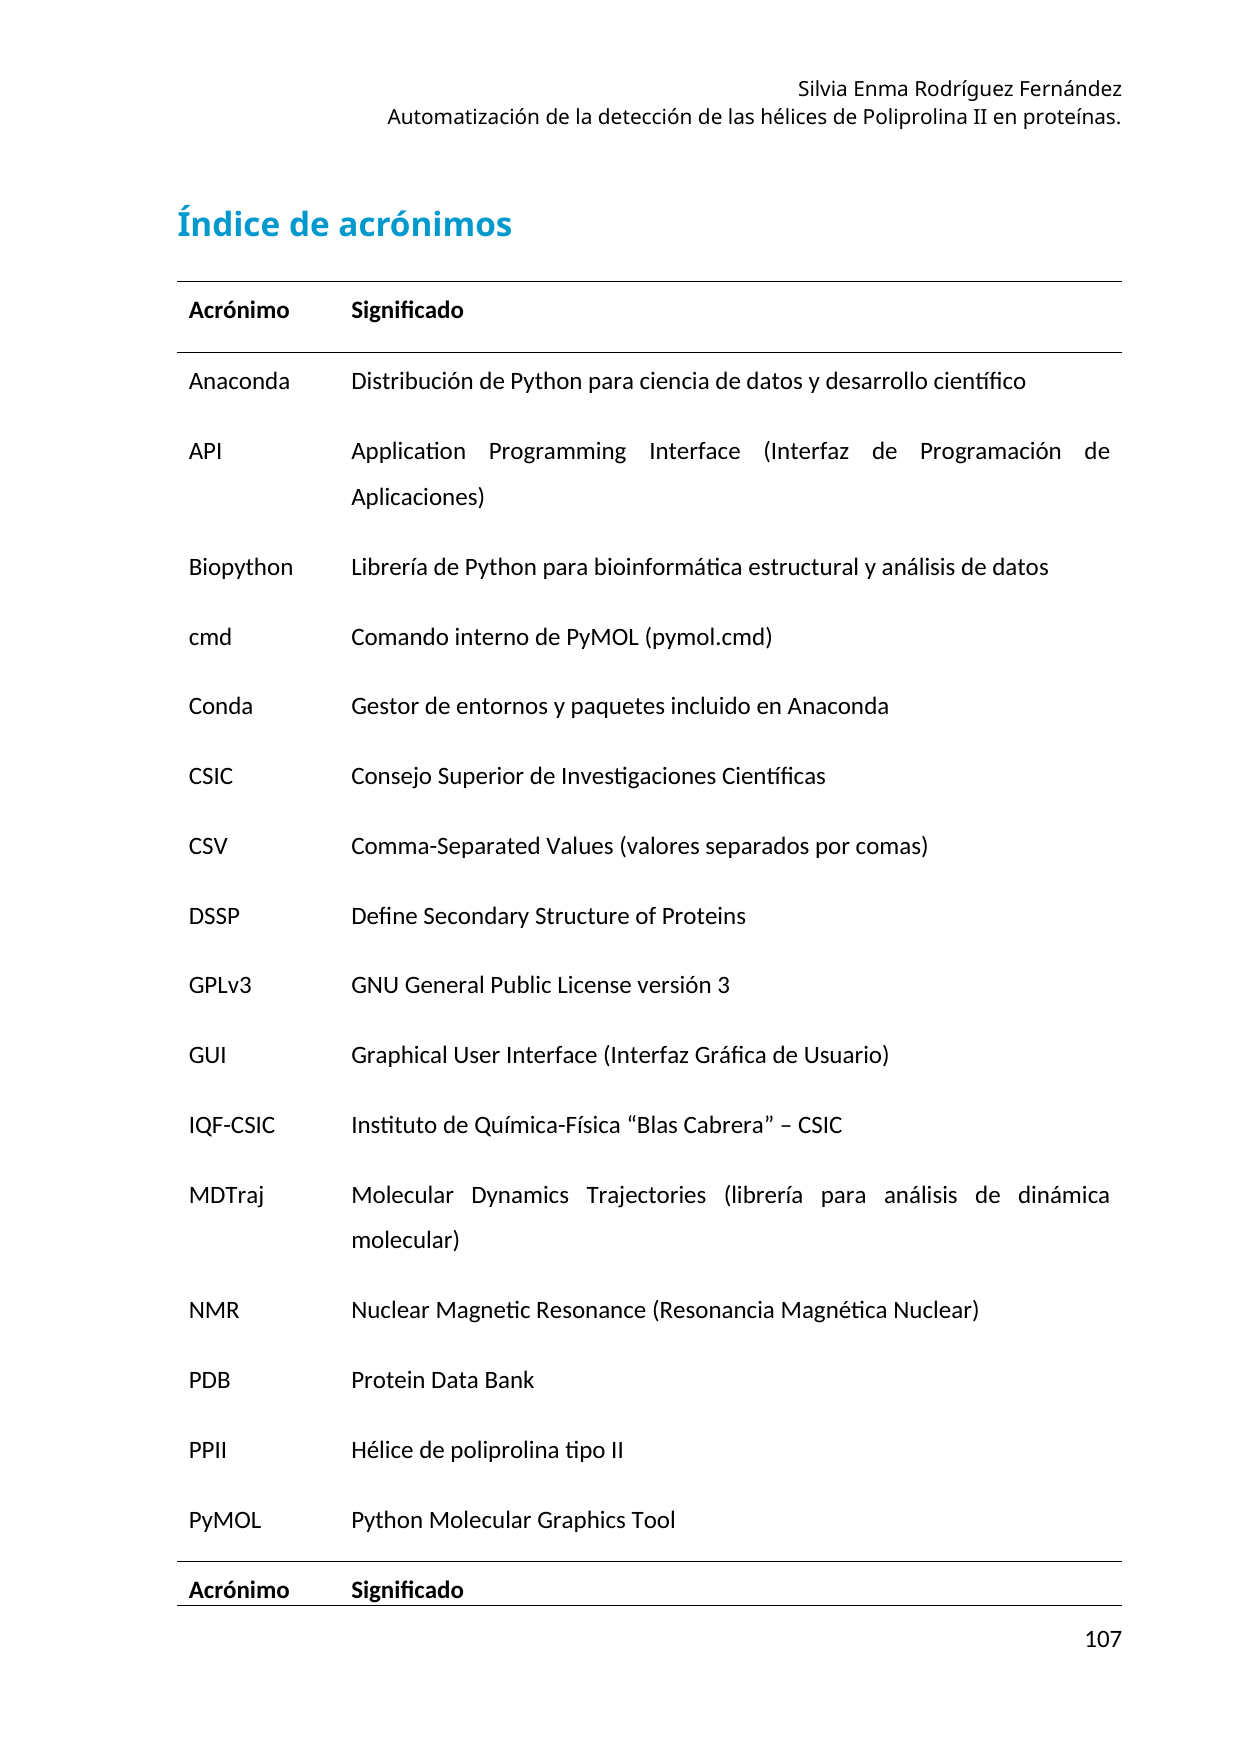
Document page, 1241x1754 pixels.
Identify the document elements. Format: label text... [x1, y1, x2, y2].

table_cell Biopython [177, 538, 340, 608]
table_cell Instituto de Química-Física “Blas Cabrera” – CSIC [340, 1097, 1122, 1166]
table_cell GUI [177, 1027, 340, 1097]
table_cell MDTraj [177, 1166, 340, 1282]
table_cell Hélice de poliprolina tipo II [340, 1422, 1122, 1491]
table_cell Gestor de entornos y paquetes incluido en Anaconda [340, 678, 1122, 748]
table_cell Application Programming Interface (Interfaz de Programación de Aplicaciones) [340, 423, 1122, 538]
table_cell cmd [177, 608, 340, 678]
table_cell Python Molecular Graphics Tool [340, 1491, 1122, 1561]
table_cell Consejo Superior de Investigaciones Científicas [340, 748, 1122, 817]
table_cell Protein Data Bank [340, 1352, 1122, 1422]
table_cell Significado [340, 1562, 1122, 1605]
table_cell API [177, 423, 340, 538]
table_cell NMR [177, 1282, 340, 1352]
table_cell PPII [177, 1422, 340, 1491]
table_cell IQF-CSIC [177, 1097, 340, 1166]
table_cell Acrónimo [177, 1562, 340, 1605]
table_cell GNU General Public License versión 3 [340, 957, 1122, 1027]
table_cell Librería de Python para bioinformática estructural y análisis de datos [340, 538, 1122, 608]
table_cell Nuclear Magnetic Resonance (Resonancia Magnética Nuclear) [340, 1282, 1122, 1352]
table_cell DSSP [177, 887, 340, 957]
table_cell Conda [177, 678, 340, 748]
table_cell Comma-Separated Values (valores separados por comas) [340, 818, 1122, 887]
table_cell CSIC [177, 748, 340, 817]
table_cell Distribución de Python para ciencia de datos y desarrollo científico [340, 353, 1122, 423]
table_cell Define Secondary Structure of Proteins [340, 887, 1122, 957]
table_cell Molecular Dynamics Trajectories (librería para análisis de dinámica molecular) [340, 1166, 1122, 1282]
table_cell CSV [177, 818, 340, 887]
table_header Significado [340, 282, 1122, 352]
table_cell GPLv3 [177, 957, 340, 1027]
table_header Acrónimo [177, 282, 340, 352]
table_cell PyMOL [177, 1491, 340, 1561]
table_cell PDB [177, 1352, 340, 1422]
table_cell Anaconda [177, 353, 340, 423]
table_cell Comando interno de PyMOL (pymol.cmd) [340, 608, 1122, 678]
table_cell Graphical User Interface (Interfaz Gráfica de Usuario) [340, 1027, 1122, 1097]
text Índice de acrónimos [177, 201, 1122, 246]
